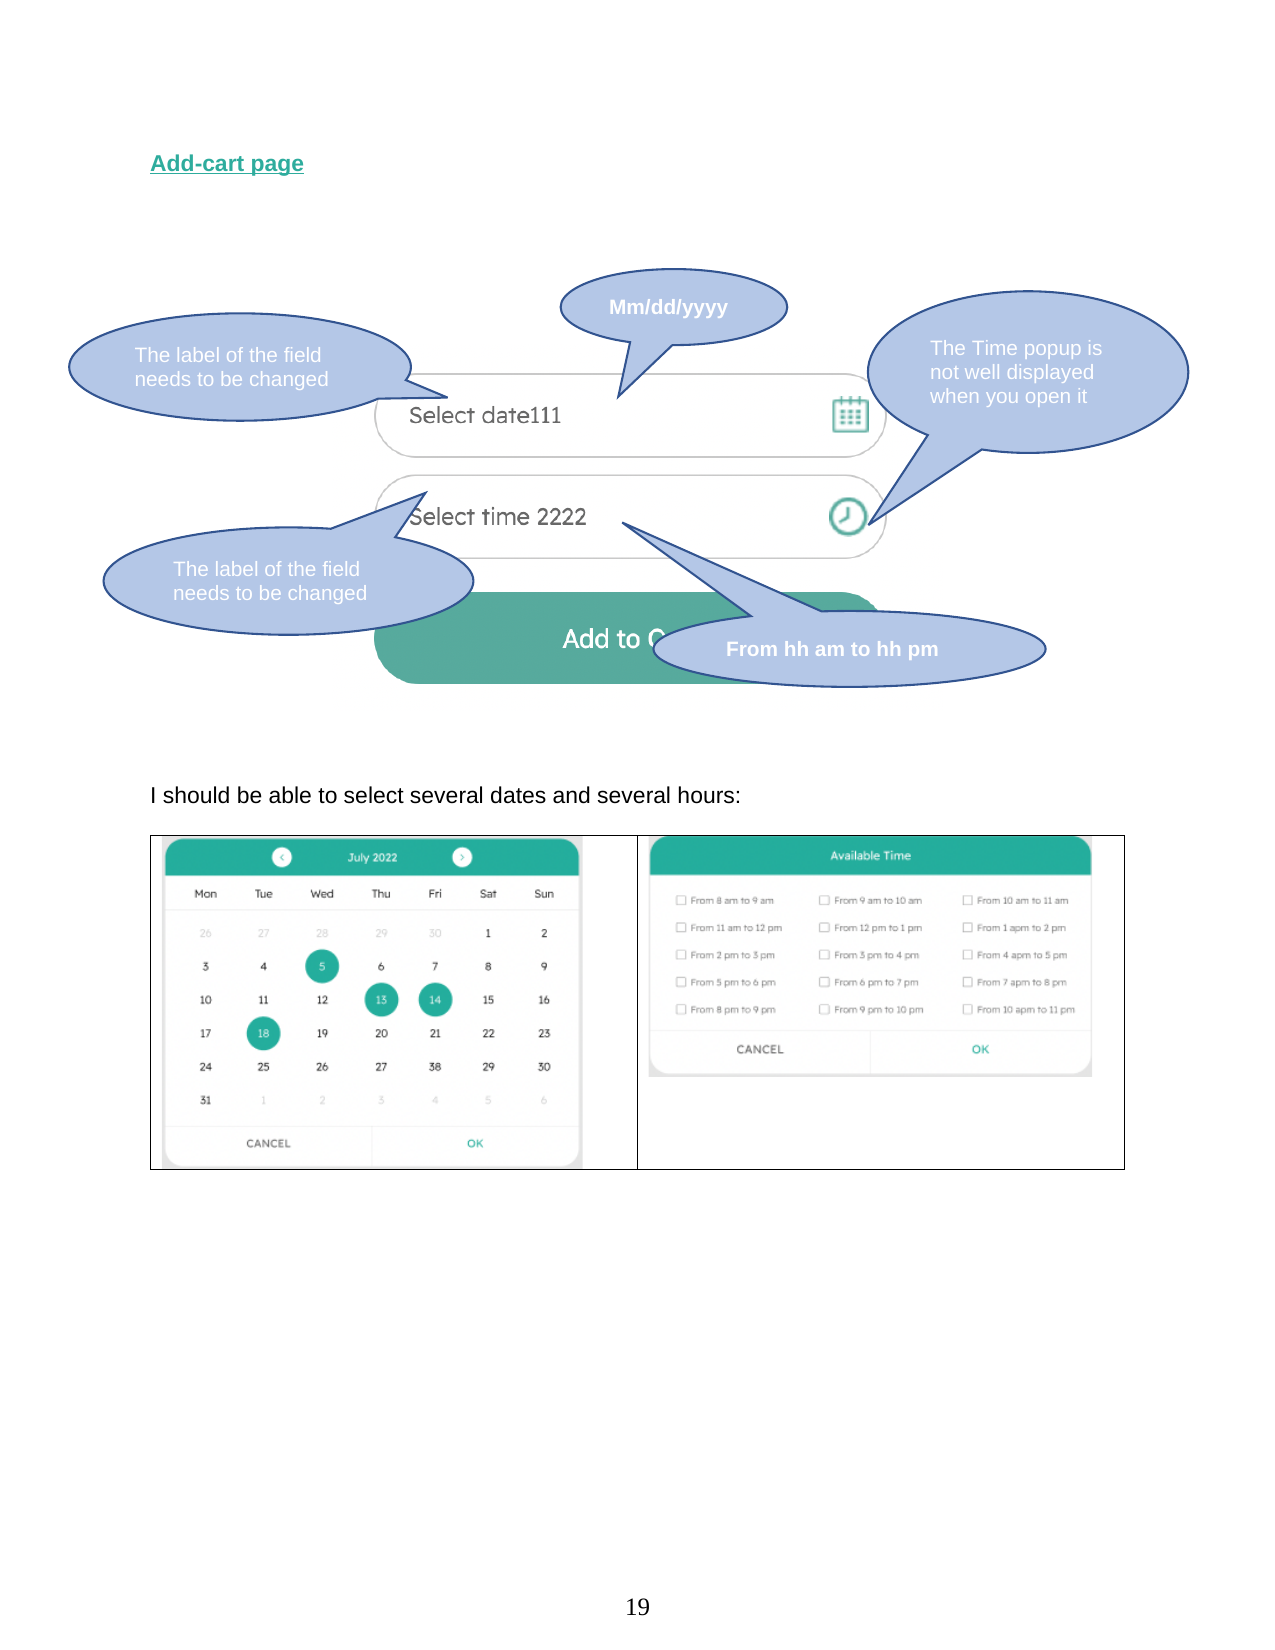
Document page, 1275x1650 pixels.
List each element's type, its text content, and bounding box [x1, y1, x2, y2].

table_header [638, 836, 1124, 1169]
text I should be able to select several dates and several hours: [150, 782, 1125, 809]
picture [332, 344, 943, 711]
picture [648, 836, 1093, 1077]
title Add-cart page [150, 150, 1125, 177]
table_header [151, 836, 161, 1169]
picture [161, 836, 583, 1169]
table_header [583, 836, 637, 1169]
